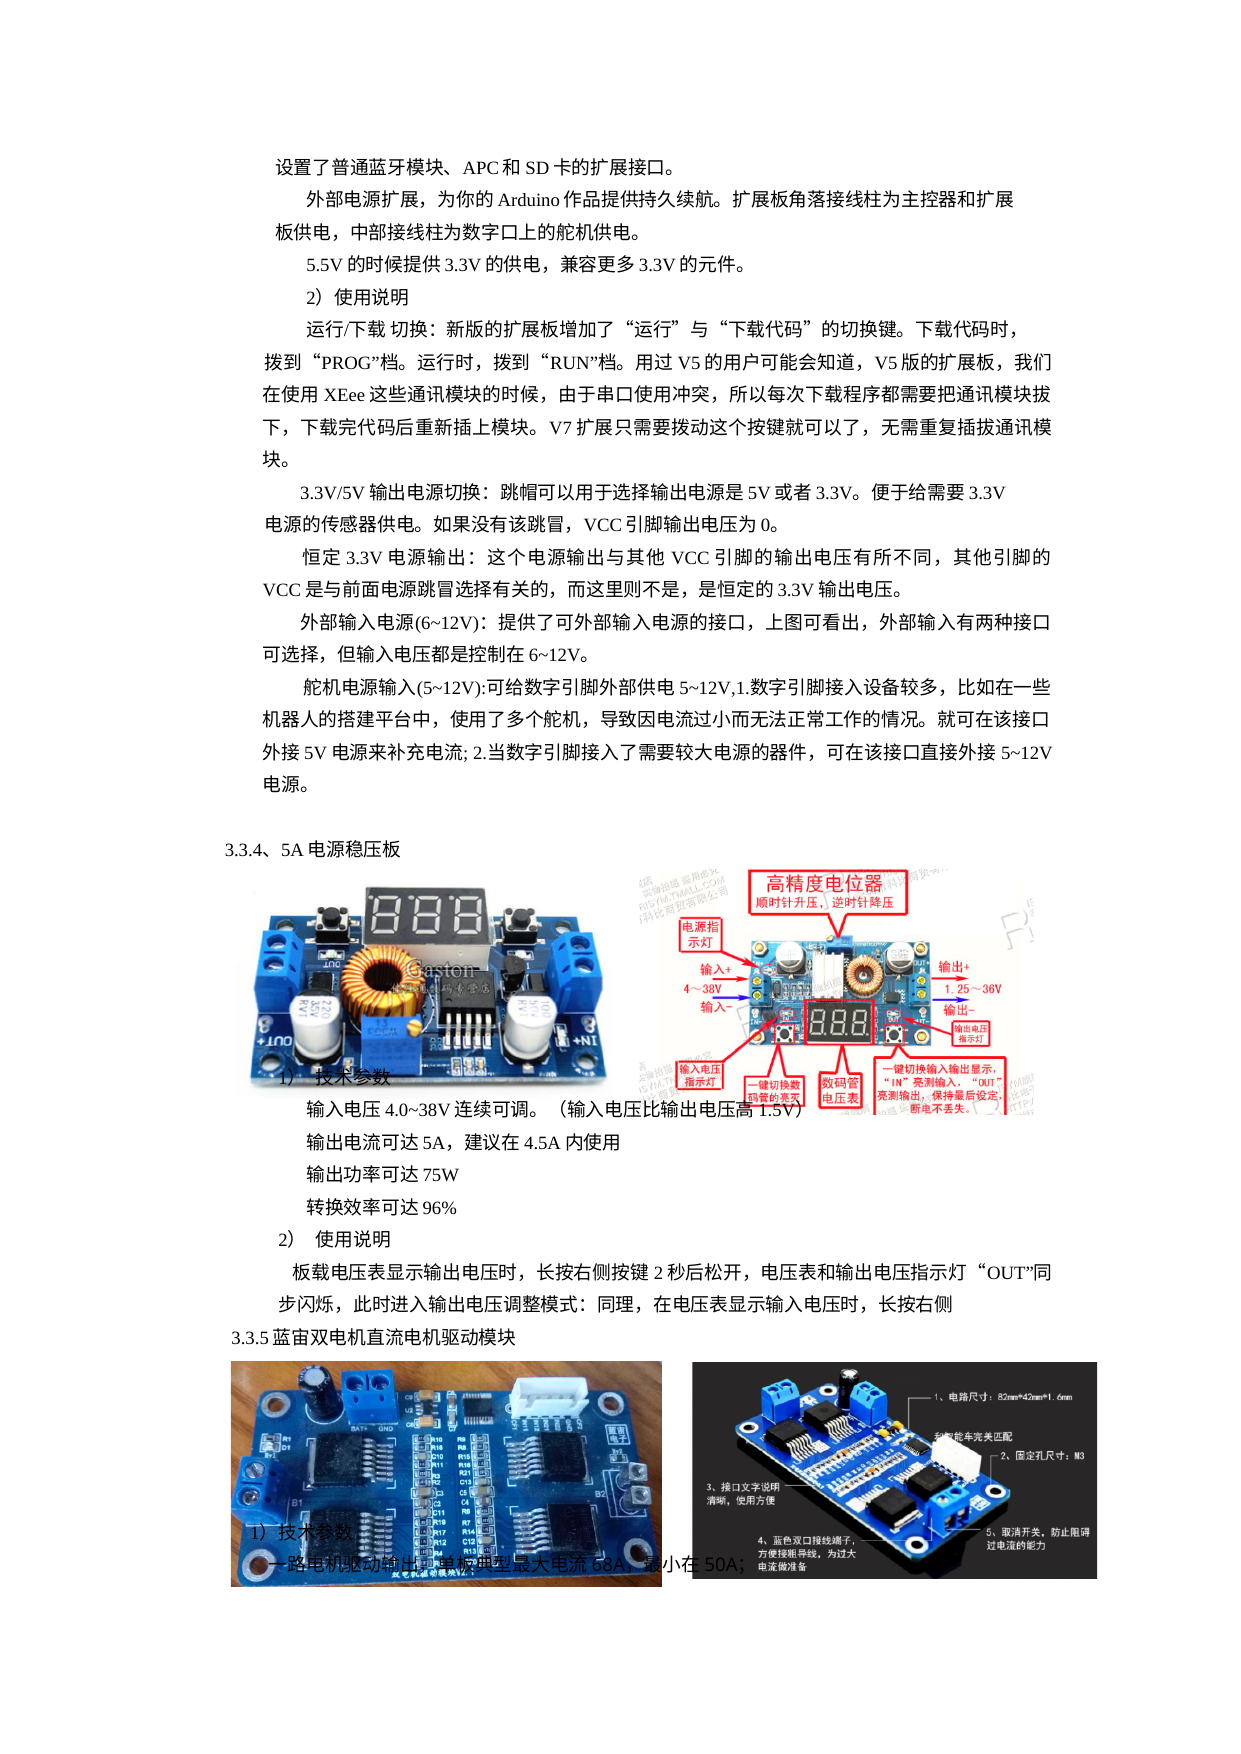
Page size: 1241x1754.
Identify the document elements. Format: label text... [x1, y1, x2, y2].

list 外部电源扩展，为你的Arduino作品提供持久续航。扩展板角落接线柱为主控器和扩展 [306, 182, 1053, 215]
text 输入电压4.0~38V连续可调。（输入电压比输出电压高1.5V） [187, 1092, 1053, 1125]
text 一路电机驱动输出，单板典型最大电流 68A，最小在 50A； [187, 1547, 1053, 1580]
text 输出电流可达5A，建议在4.5A内使用 [187, 1125, 1053, 1157]
text 设置了普通蓝牙模块、APC和SD卡的扩展接口。 [187, 150, 1053, 182]
text 3.3.4、5A电源稳压板 [187, 832, 1053, 865]
text 1）技术参数 [187, 1515, 1053, 1547]
text 转换效率可达96% [187, 1190, 1053, 1222]
list 技术参数 [278, 1060, 1053, 1092]
text 板供电，中部接线柱为数字口上的舵机供电。 [187, 215, 1053, 247]
list 运行/下载 切换：新版的扩展板增加了“运行”与“下载代码”的切换键。下载代码时， [306, 312, 1053, 345]
text 输出功率可达75W [187, 1157, 1053, 1190]
list 使用说明 [278, 1222, 1053, 1255]
picture [230, 1361, 662, 1515]
text 3.3.5蓝宙双电机直流电机驱动模块 [187, 1320, 1053, 1352]
picture [230, 874, 614, 1092]
list 2）使用说明 [306, 280, 1053, 312]
text 外部输入电源(6~12V)：提供了可外部输入电源的接口，上图可看出，外部输入有两种接口可选择，但输入电压都是控制在6~12V。 [262, 605, 1053, 670]
text 电源的传感器供电。如果没有该跳冒，VCC引脚输出电压为0。 [187, 507, 1053, 540]
picture [692, 1362, 1098, 1579]
list 5.5V的时候提供3.3V的供电，兼容更多3.3V的元件。 [306, 247, 1053, 280]
text 板载电压表显示输出电压时，长按右侧按键2秒后松开，电压表和输出电压指示灯“OUT”同步闪烁，此时进入输出电压调整模式：同理，在电压表显示输入电压时，长按右侧 [278, 1255, 1053, 1320]
picture [230, 1580, 662, 1587]
text 3.3V/5V输出电源切换：跳帽可以用于选择输出电源是5V或者3.3V。便于给需要3.3V [281, 475, 1053, 507]
text 拨到“PROG”档。运行时，拨到“RUN”档。用过V5的用户可能会知道，V5版的扩展板，我们在使用XEee这些通讯模块的时候，由于串口使用冲突，所以每次下载程序都需要把通讯模块拔下，下载完代码后重新插上模块。V7扩展只需要拨动这个按键就可以了，无需重复插拔通讯模块。 [262, 345, 1053, 475]
text 舵机电源输入(5~12V):可给数字引脚外部供电5~12V,1.数字引脚接入设备较多，比如在一些机器人的搭建平台中，使用了多个舵机，导致因电流过小而无法正常工作的情况。就可在该接口外接5V电源来补充电流; 2.当数字引脚接入了需要较大电源的器件，可在该接口直接外接5~12V电源。 [262, 670, 1053, 800]
text 恒定3.3V电源输出：这个电源输出与其他VCC引脚的输出电压有所不同，其他引脚的VCC是与前面电源跳冒选择有关的，而这里则不是，是恒定的3.3V输出电压。 [262, 540, 1053, 605]
picture [639, 869, 1034, 1060]
